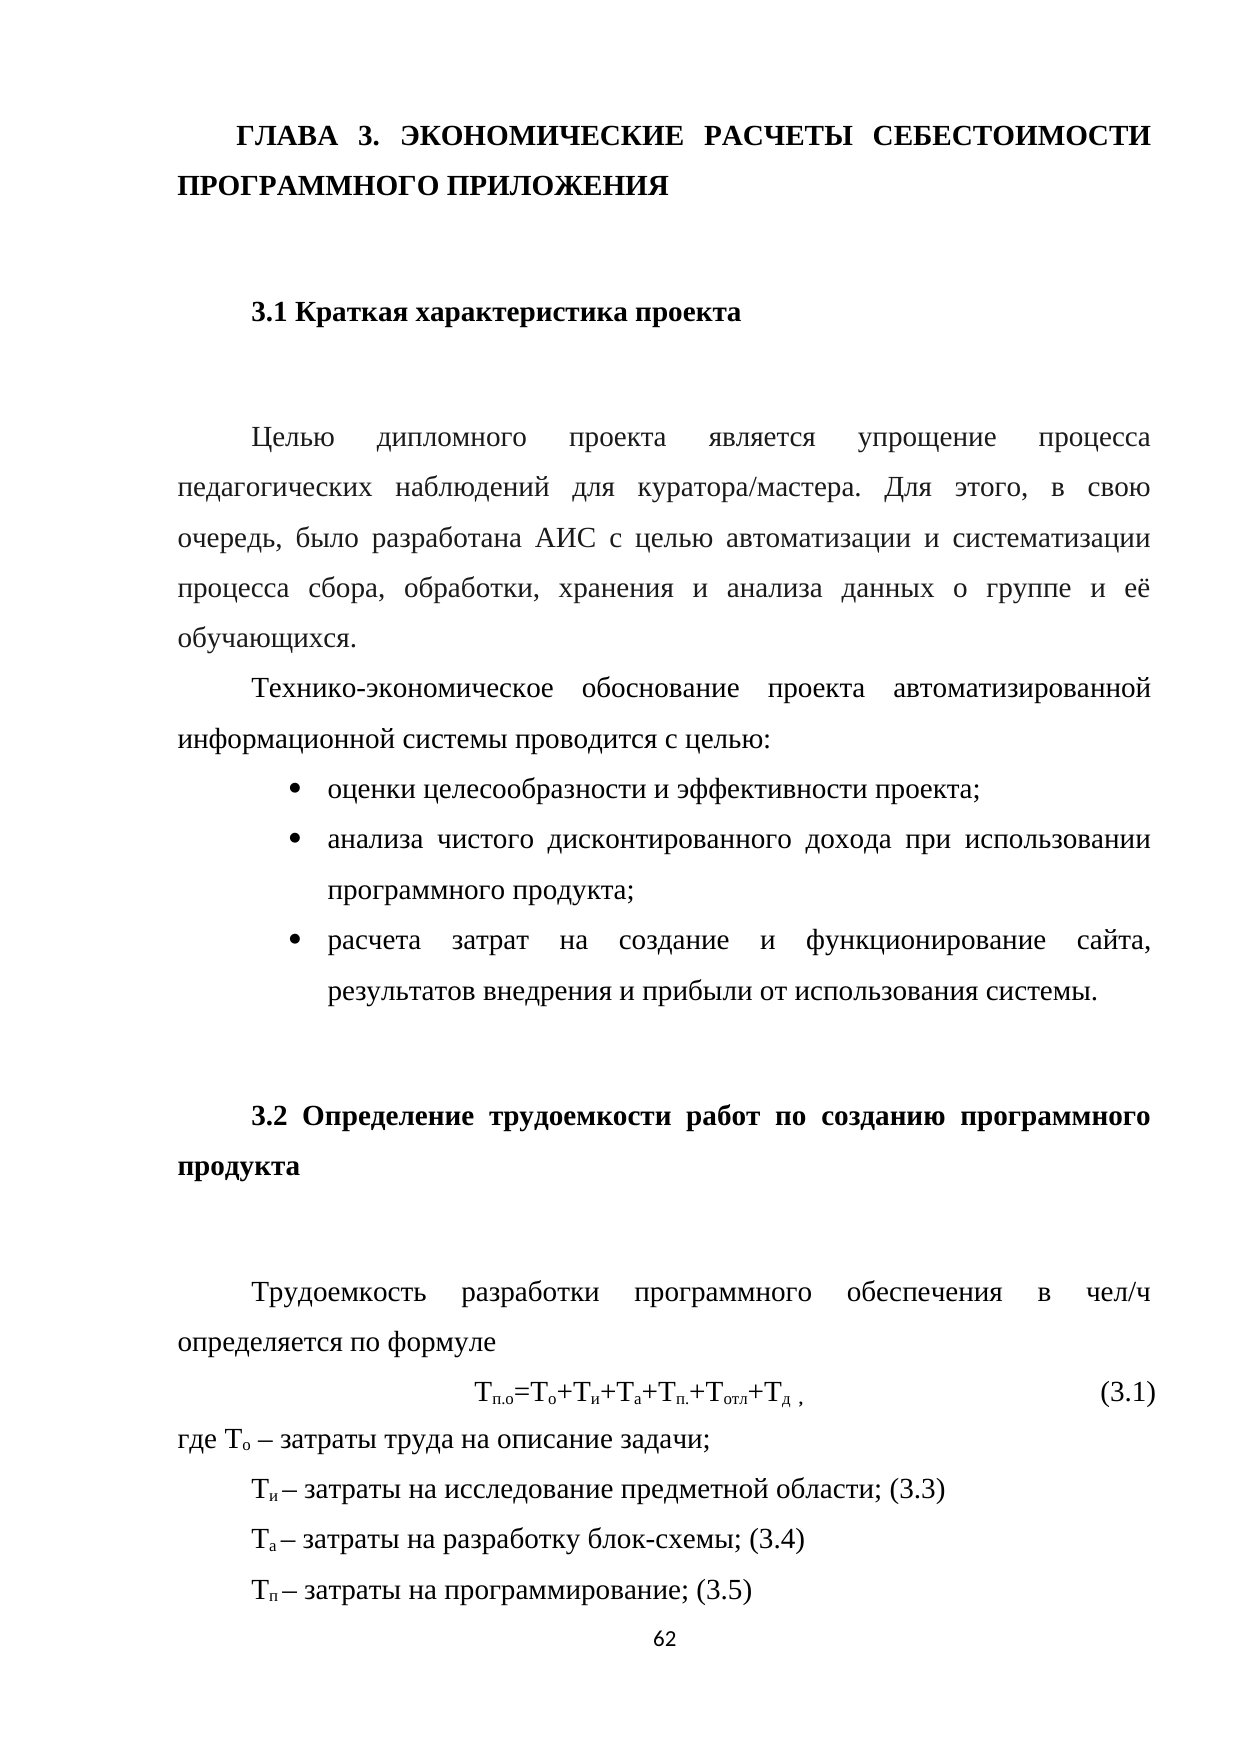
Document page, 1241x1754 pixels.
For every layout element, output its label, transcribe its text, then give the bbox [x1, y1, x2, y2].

text 3.2 Определение трудоемкости работ по созданию программного продукта [177, 1098, 1152, 1182]
text Ти – затраты на исследование предметной области; (3.3) [177, 1471, 1152, 1505]
text Целью дипломного проекта является упрощение процесса педагогических наблюдений для куратора/мастера. Для этого, в свою очередь, было разработана АИС с целью автоматизации и систематизации процесса сбора, обработки, хранения и анализа данных о группе и её обучающихся. [177, 419, 1152, 654]
text где То – затраты труда на описание задачи; [177, 1421, 1152, 1454]
text Трудоемкость разработки программного обеспечения в чел/ч определяется по формуле [177, 1274, 1152, 1358]
text 3.1 Краткая характеристика проекта [177, 294, 1152, 327]
text ГЛАВА 3. ЭКОНОМИЧЕСКИЕ РАСЧЕТЫ СЕБЕСТОИМОСТИ ПРОГРАММНОГО ПРИЛОЖЕНИЯ [177, 118, 1152, 202]
list анализа чистого дисконтированного дохода при использовании программного продукта; [290, 822, 1152, 906]
text Та – затраты на разработку блок-схемы; (3.4) [177, 1522, 1152, 1555]
list расчета затрат на создание и функционирование сайта, результатов внедрения и прибыли от использования системы. [290, 922, 1152, 1006]
list оценки целесообразности и эффективности проекта; [290, 771, 1152, 805]
text Технико-экономическое обоснование проекта автоматизированной информационной системы проводится с целью: [177, 671, 1152, 754]
text Тп – затраты на программирование; (3.5) [177, 1572, 1152, 1606]
table_header (3.1) [1026, 1374, 1167, 1421]
table_header Тп.о=То+Ти+Та+Тп.+Тотл+Тд , [177, 1374, 1026, 1421]
